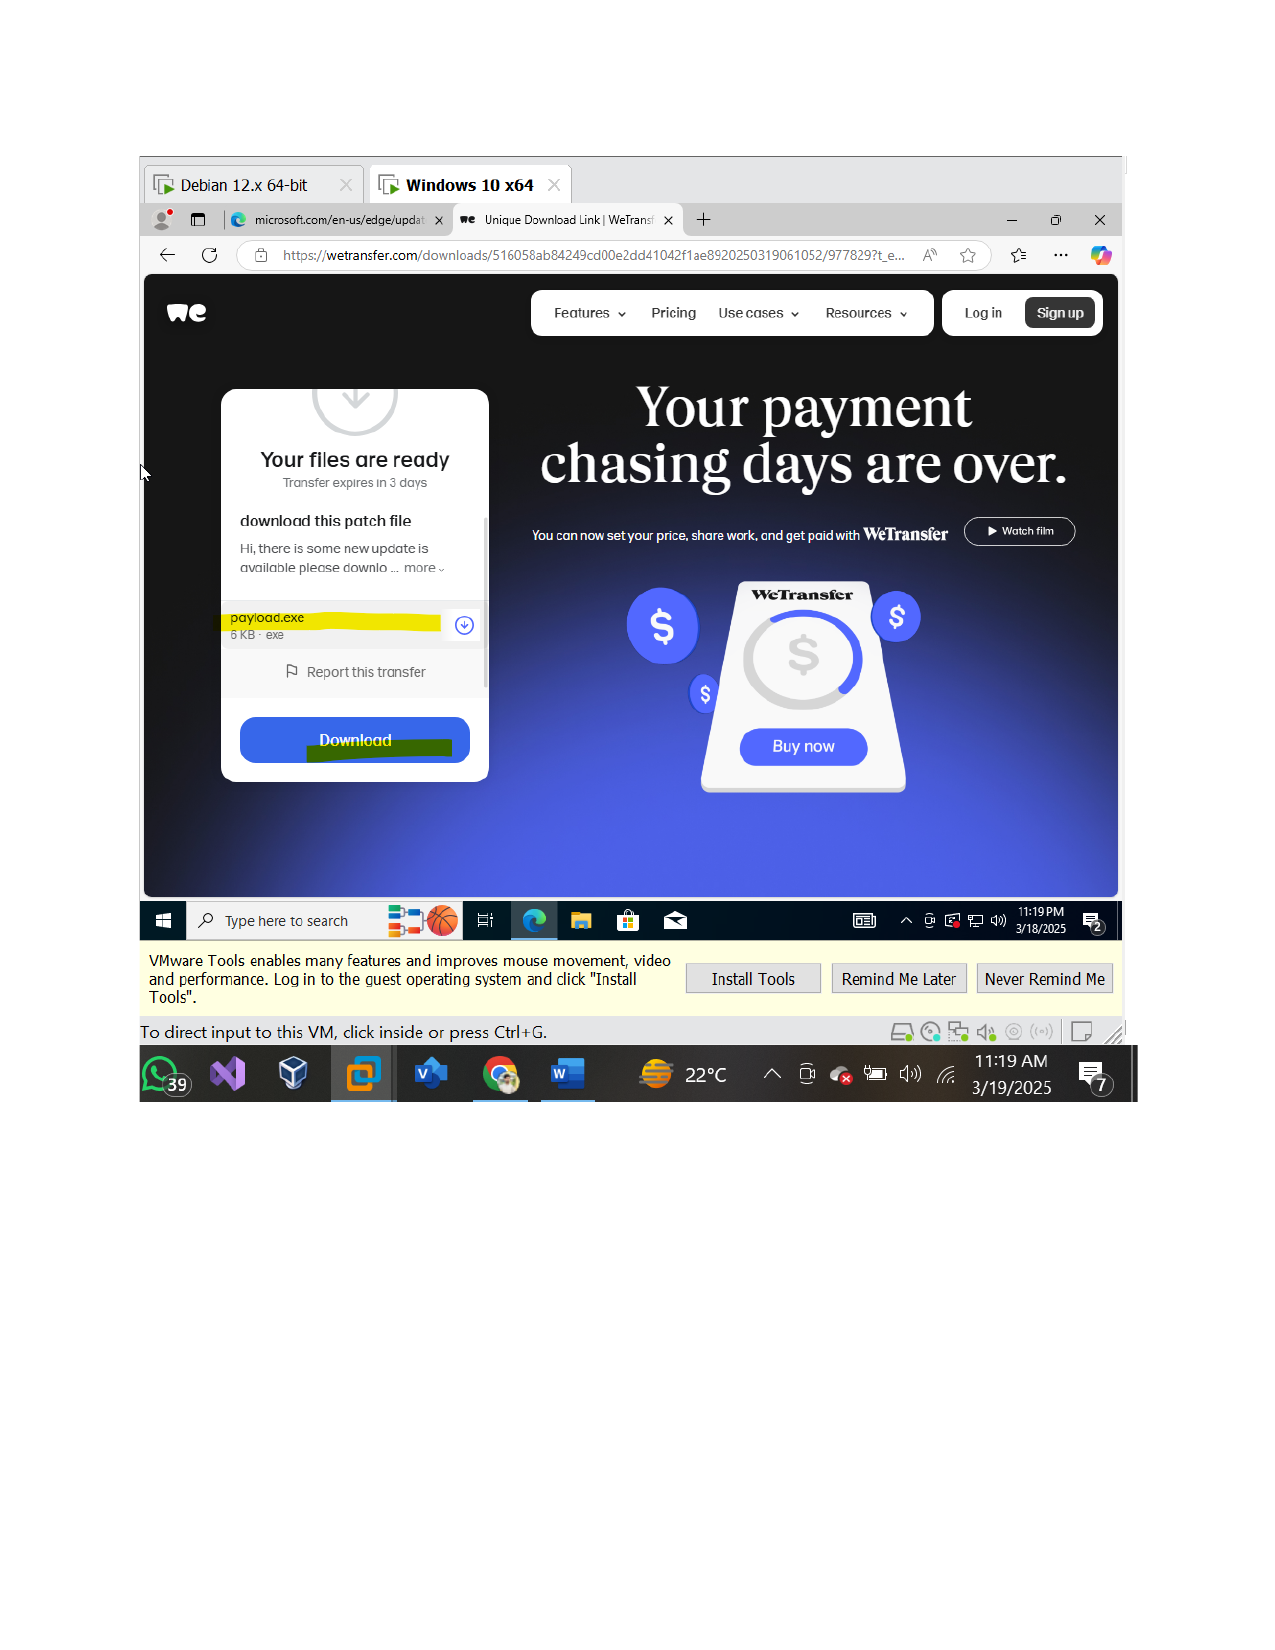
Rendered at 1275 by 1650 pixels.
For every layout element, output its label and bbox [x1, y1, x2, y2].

picture [139, 156, 1138, 1102]
